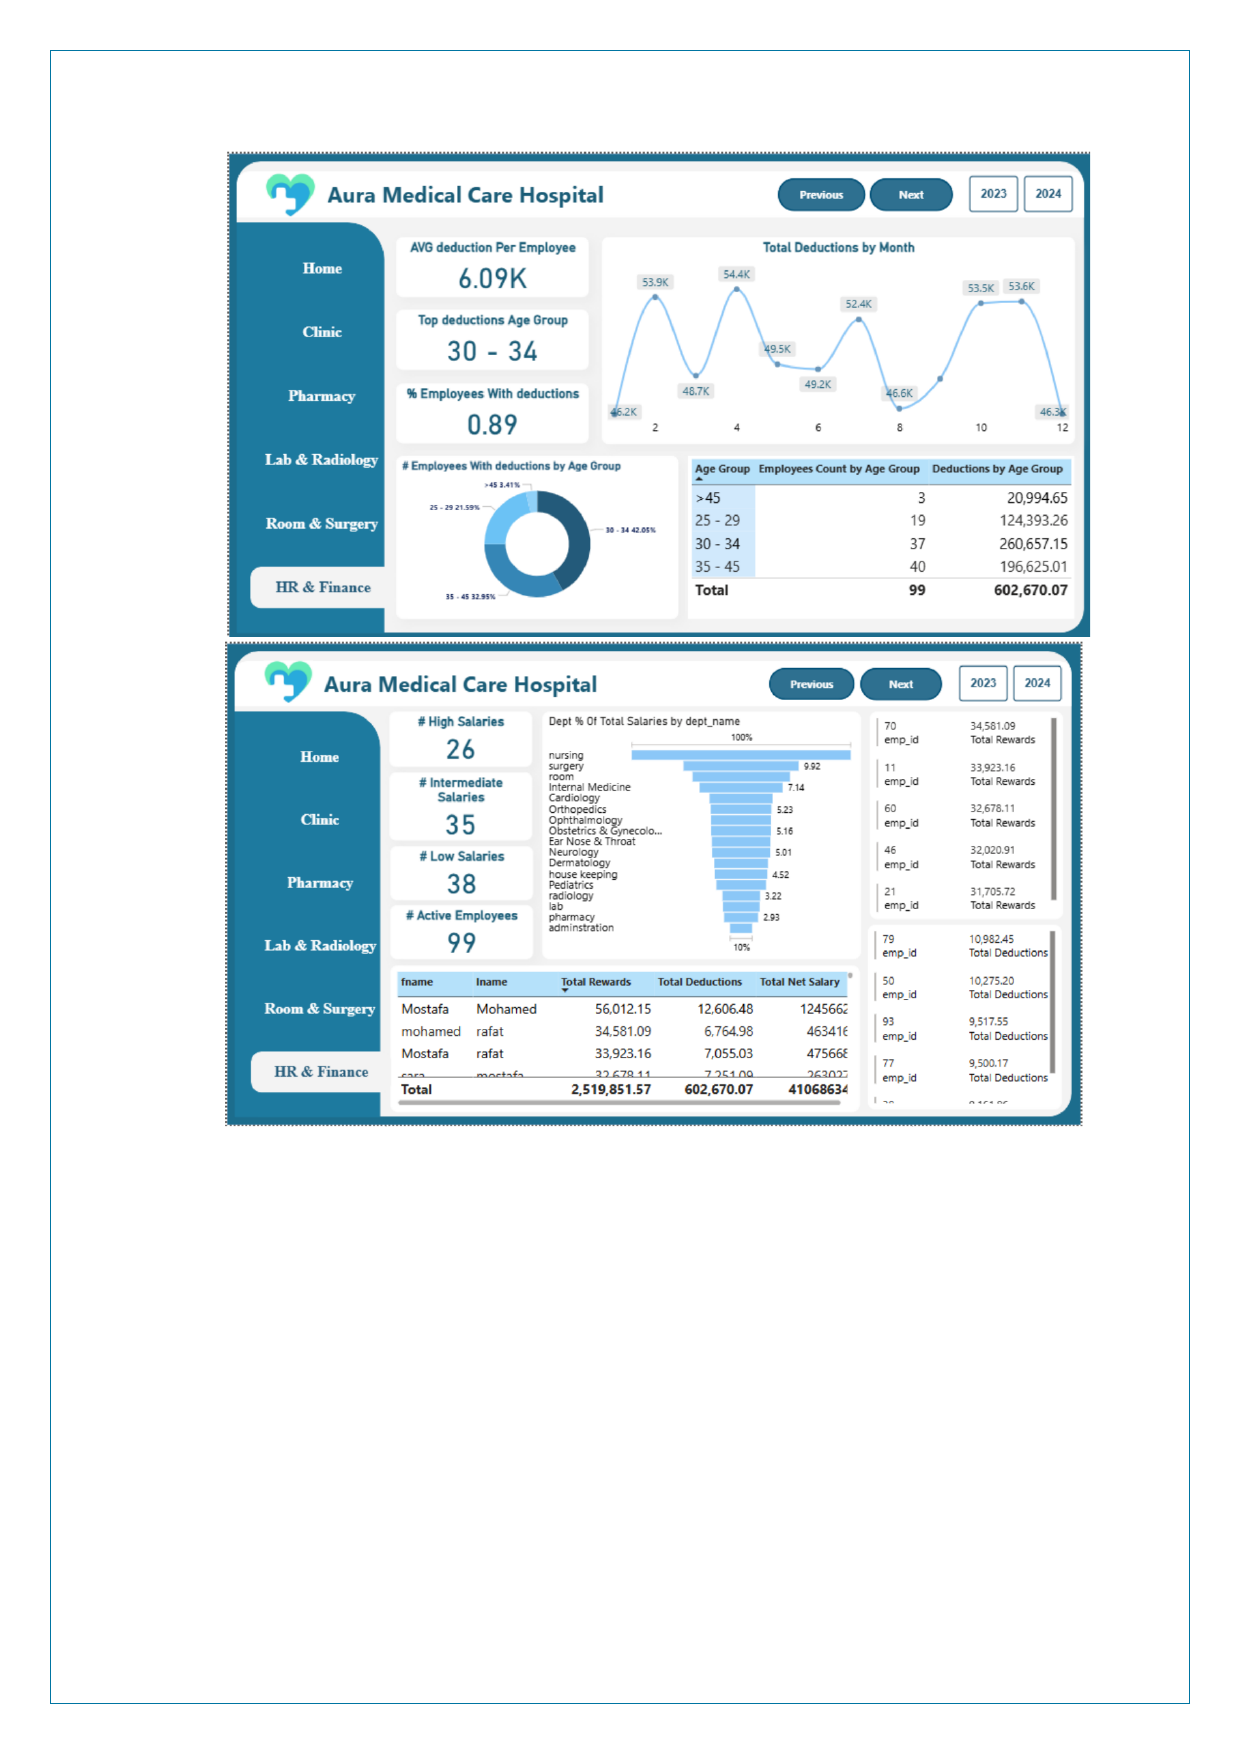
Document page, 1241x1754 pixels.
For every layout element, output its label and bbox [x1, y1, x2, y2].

picture [225, 639, 1091, 1127]
picture [225, 150, 1091, 637]
